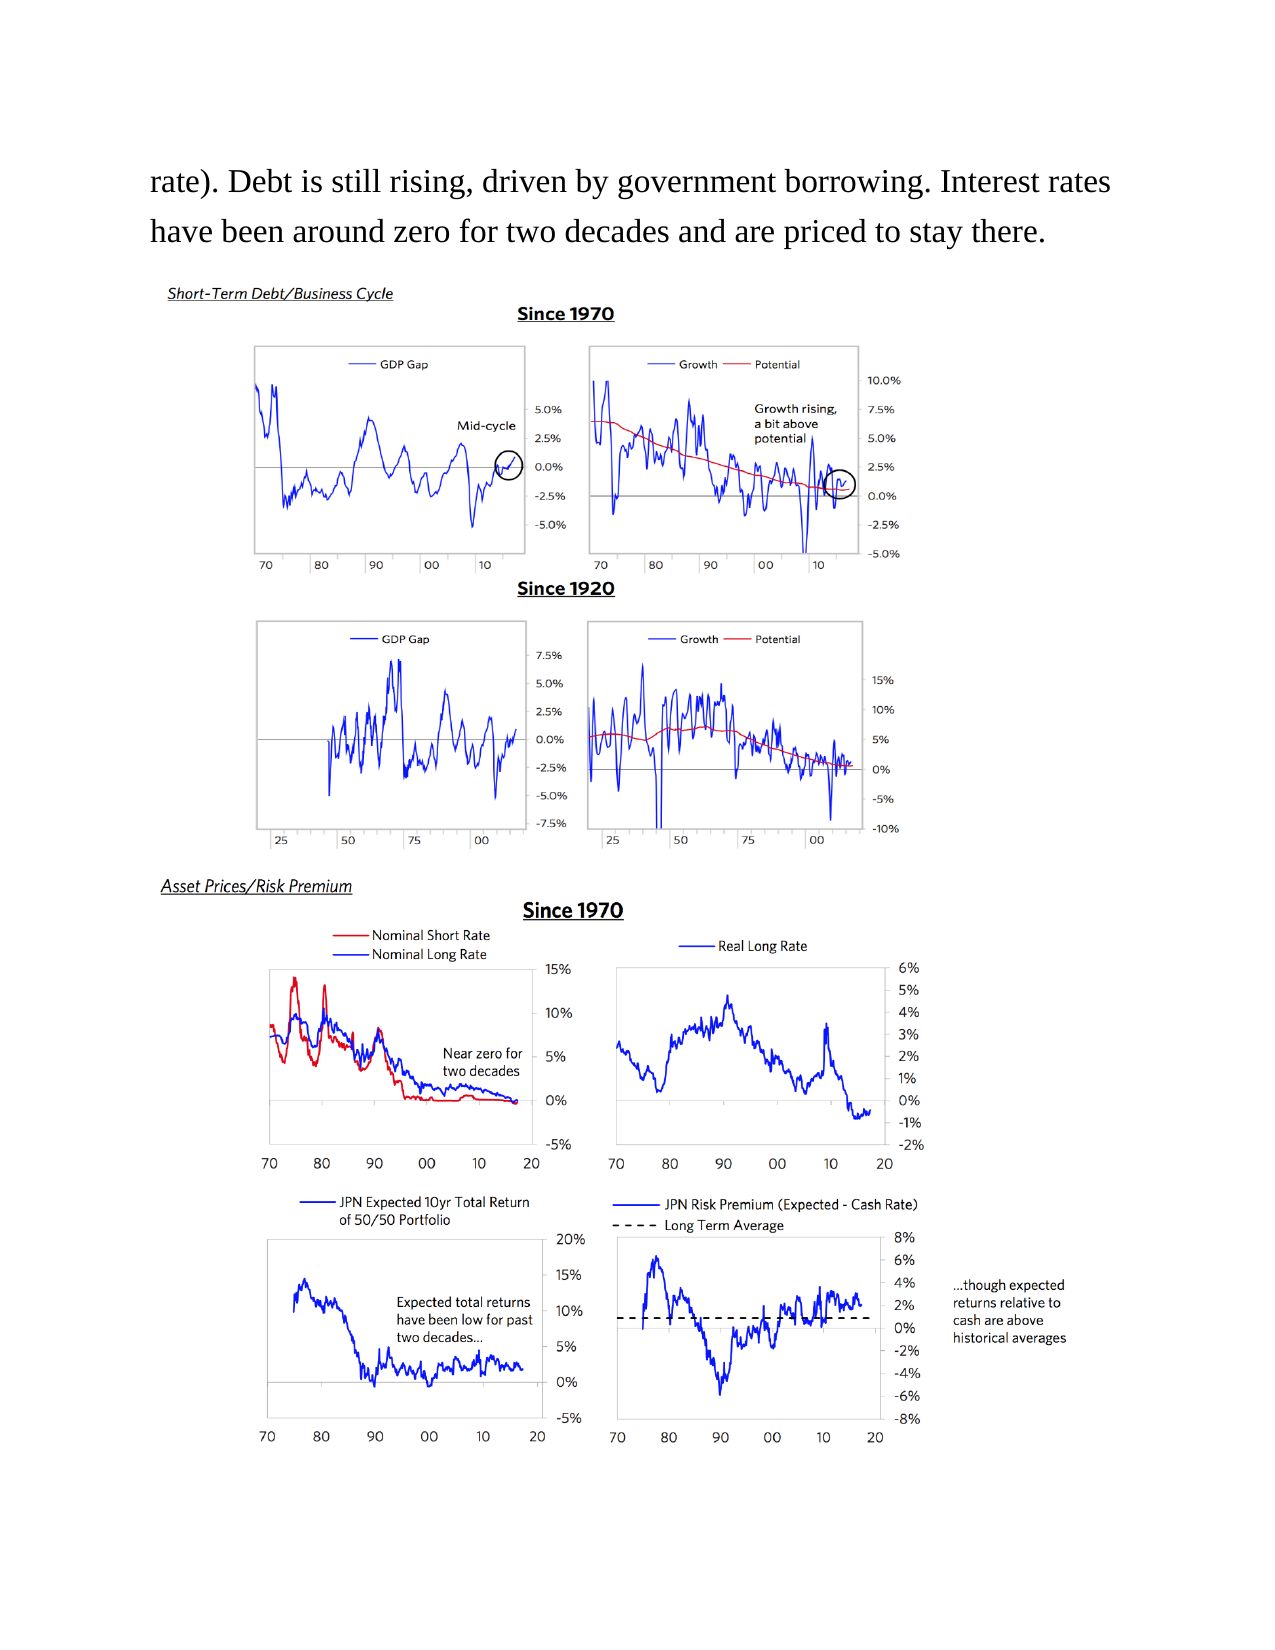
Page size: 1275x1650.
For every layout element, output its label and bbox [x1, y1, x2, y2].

picture [150, 872, 1077, 1462]
text [150, 150, 1125, 250]
picture [150, 279, 914, 856]
